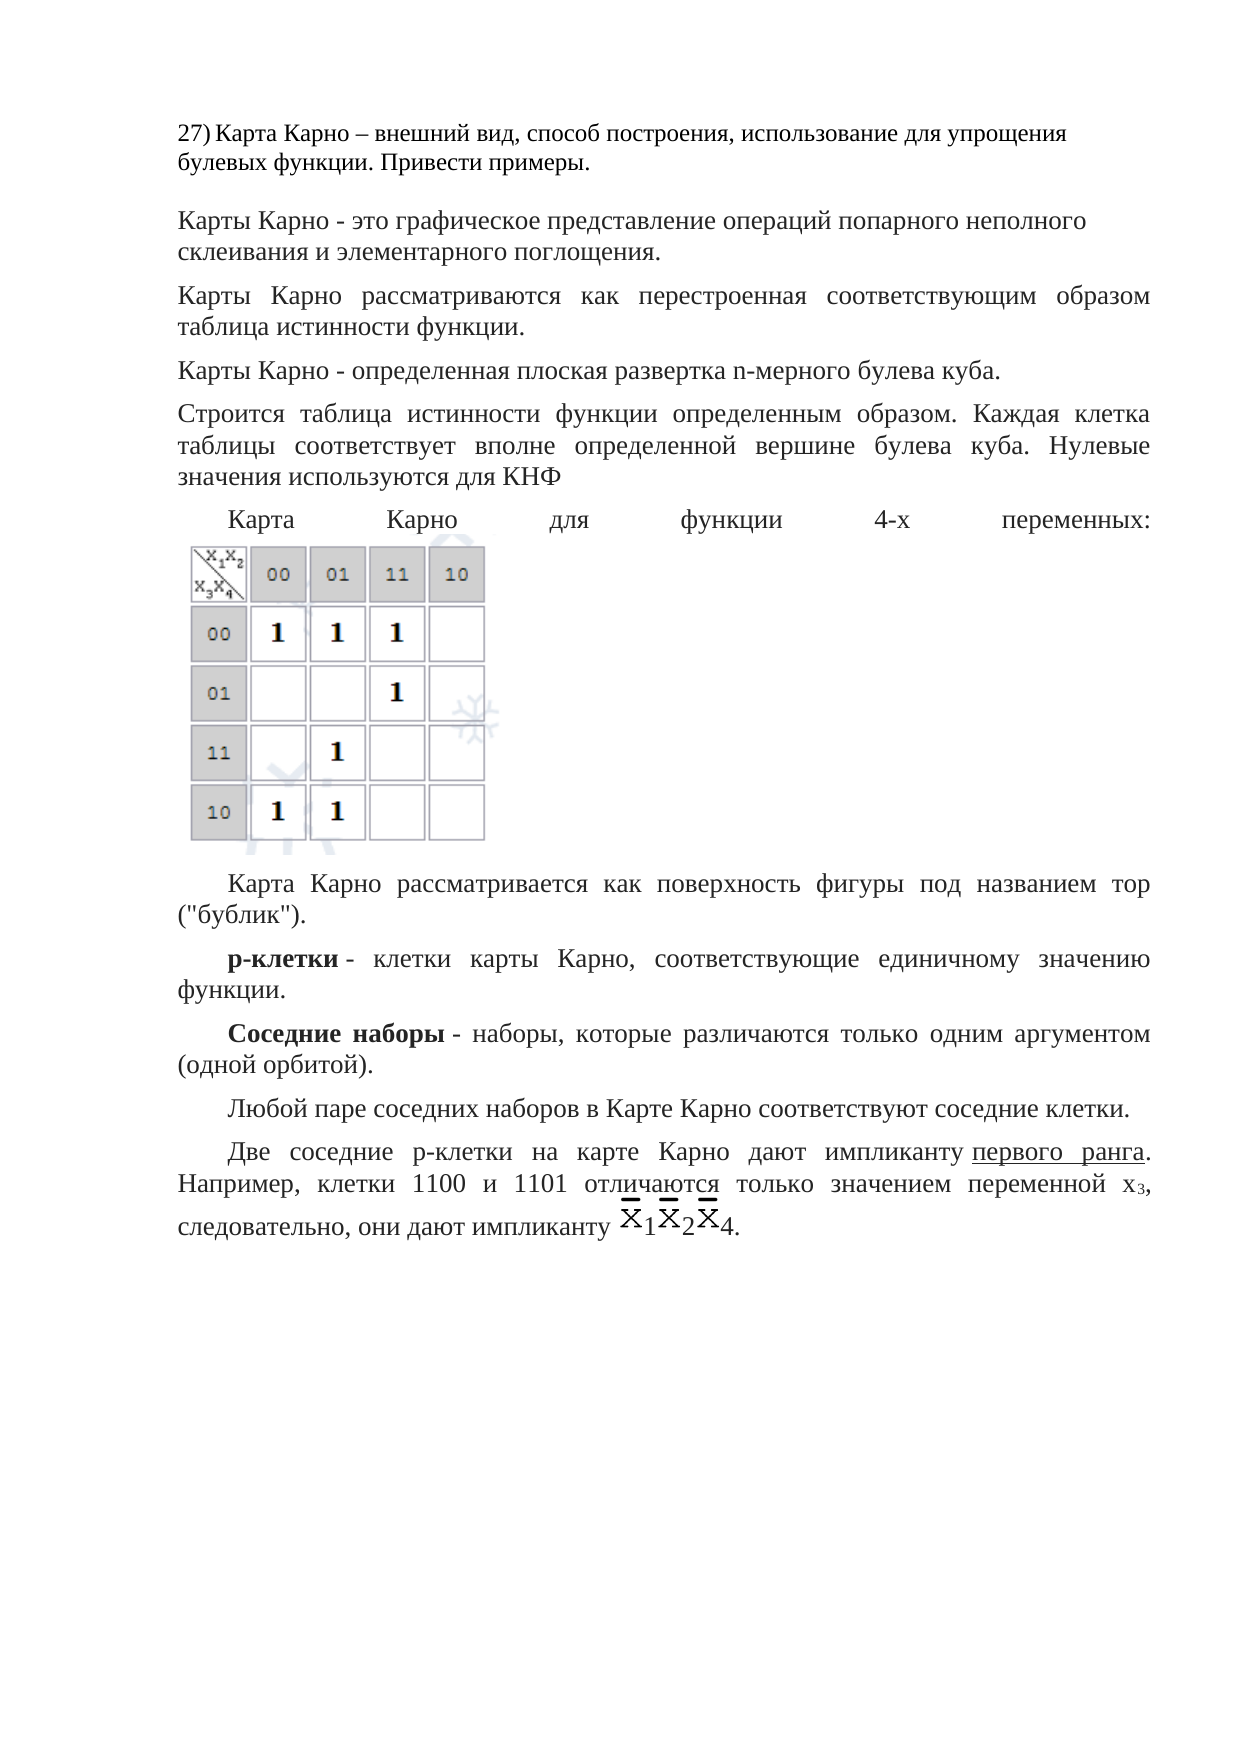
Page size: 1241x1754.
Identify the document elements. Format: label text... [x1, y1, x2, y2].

text p-клетки - клетки карты Карно, соответствующие единичному значению функции. [177, 942, 1152, 1004]
picture [618, 1197, 643, 1236]
text Карты Карно рассматриваются как перестроенная соответствующим образом таблица истинности функции. [177, 279, 1152, 341]
text Карта Карно рассматривается как поверхность фигуры под названием тор ("бублик"). [177, 867, 1152, 930]
text Соседние наборы - наборы, которые различаются только одним аргументом (одной орбитой). [177, 1017, 1152, 1079]
list Карта Карно – внешний вид, способ построения, использование для упрощения булевых функции. Привести примеры. [177, 118, 1152, 176]
picture [177, 534, 504, 855]
text Карты Карно - определенная плоская развертка n-мерного булева куба. [177, 354, 1152, 385]
picture [695, 1197, 720, 1236]
text Любой паре соседних наборов в Карте Карно соответствуют соседние клетки. [177, 1092, 1152, 1123]
picture [656, 1197, 682, 1236]
text Две соседние p-клетки на карте Карно дают импликанту первого ранга. Например, клетки 1100 и 1101 отличаются только значением переменной x3, следовательно, они дают импликанту 124. [177, 1136, 1152, 1241]
text Карты Карно - это графическое представление операций попарного неполного склеивания и элементарного поглощения. [662, 204, 1152, 267]
text Строится таблица истинности функции определенным образом. Каждая клетка таблицы соответствует вполне определенной вершине булева куба. Нулевые значения используются для КНФ [177, 398, 1152, 491]
